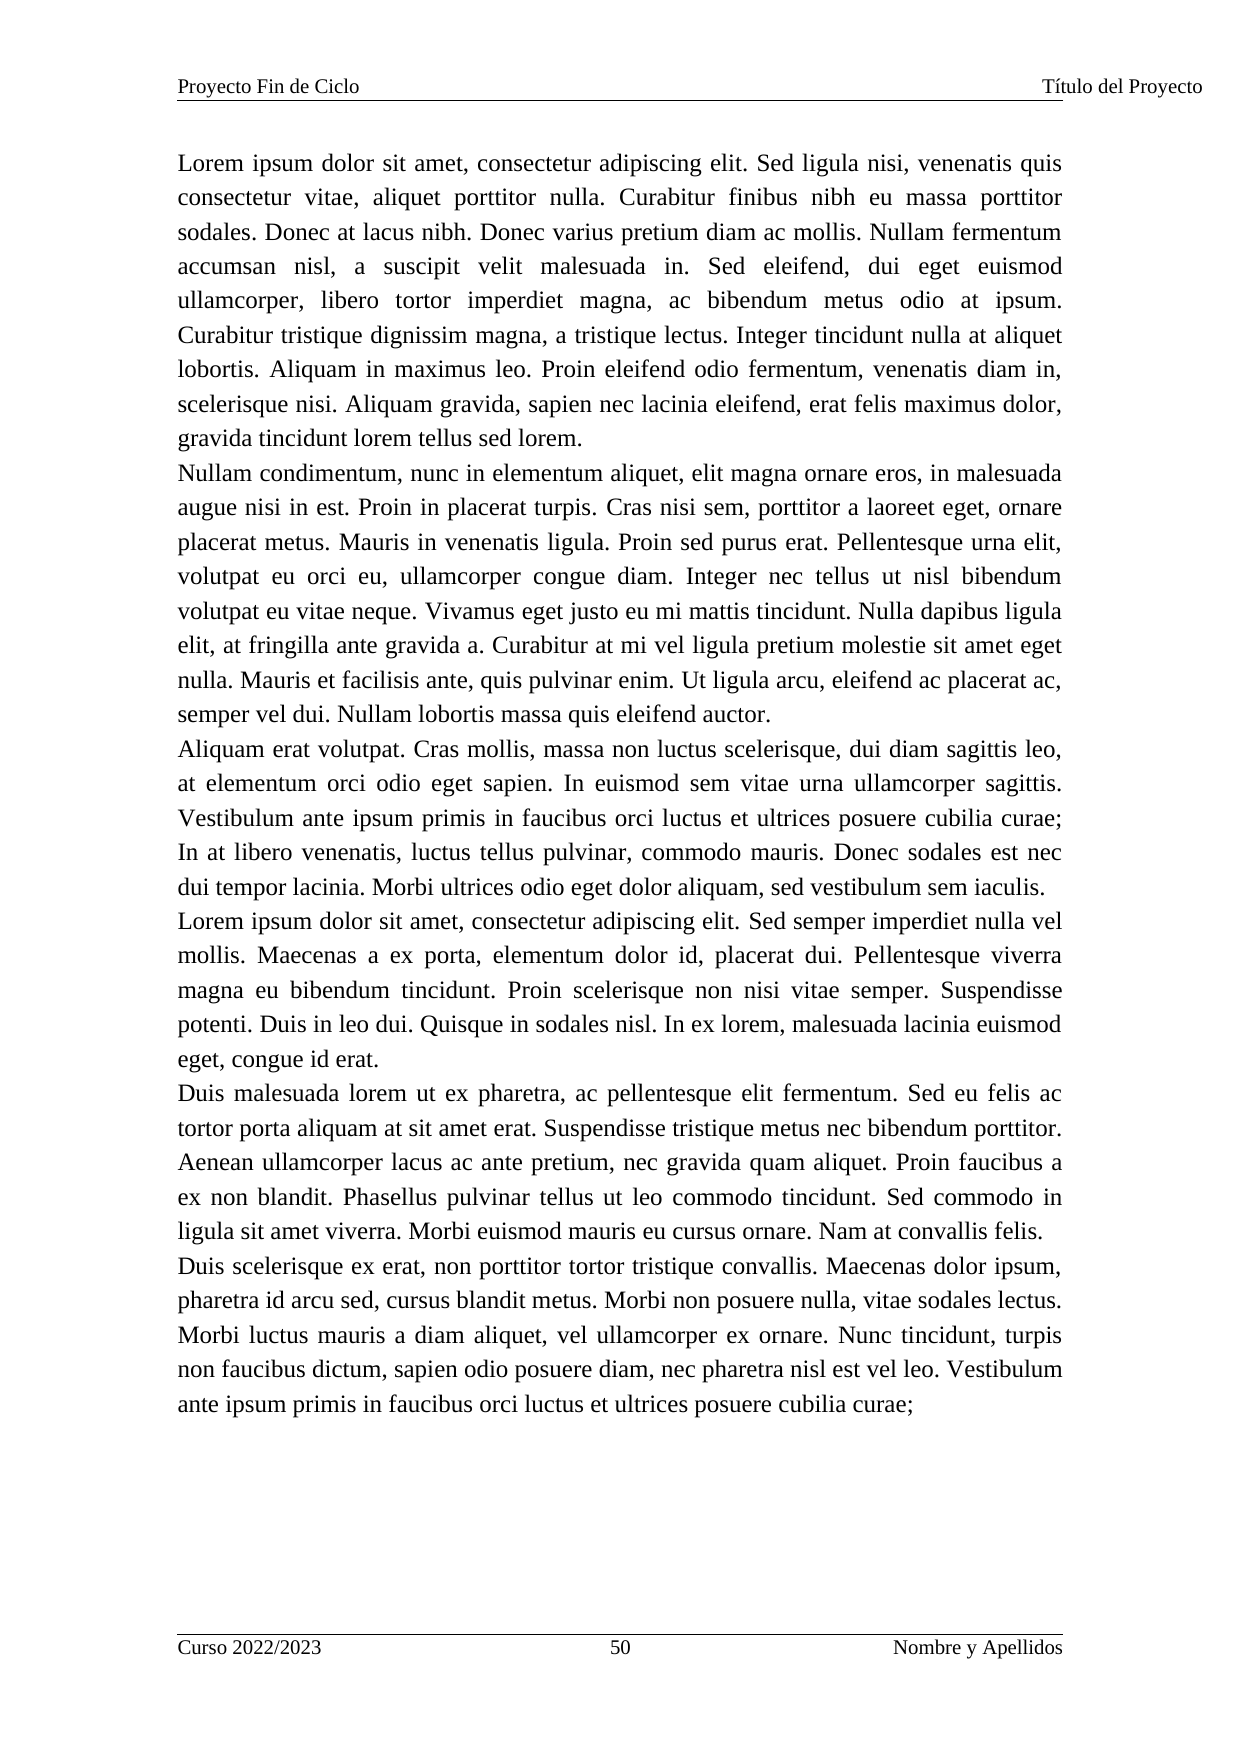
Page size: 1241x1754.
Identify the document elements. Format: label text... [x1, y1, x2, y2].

text Nullam condimentum, nunc in elementum aliquet, elit magna ornare eros, in malesuada augue nisi in est. Proin in placerat turpis. Cras nisi sem, porttitor a laoreet eget, ornare placerat metus. Mauris in venenatis ligula. Proin sed purus erat. Pellentesque urna elit, volutpat eu orci eu, ullamcorper congue diam. Integer nec tellus ut nisl bibendum volutpat eu vitae neque. Vivamus eget justo eu mi mattis tincidunt. Nulla dapibus ligula elit, at fringilla ante gravida a. Curabitur at mi vel ligula pretium molestie sit amet eget nulla. Mauris et facilisis ante, quis pulvinar enim. Ut ligula arcu, eleifend ac placerat ac, semper vel dui. Nullam lobortis massa quis eleifend auctor. [177, 458, 1063, 728]
text Duis malesuada lorem ut ex pharetra, ac pellentesque elit fermentum. Sed eu felis ac tortor porta aliquam at sit amet erat. Suspendisse tristique metus nec bibendum porttitor. Aenean ullamcorper lacus ac ante pretium, nec gravida quam aliquet. Proin faucibus a ex non blandit. Phasellus pulvinar tellus ut leo commodo tincidunt. Sed commodo in ligula sit amet viverra. Morbi euismod mauris eu cursus ornare. Nam at convallis felis. [177, 1078, 1063, 1245]
text Lorem ipsum dolor sit amet, consectetur adipiscing elit. Sed semper imperdiet nulla vel mollis. Maecenas a ex porta, elementum dolor id, placerat dui. Pellentesque viverra magna eu bibendum tincidunt. Proin scelerisque non nisi vitae semper. Suspendisse potenti. Duis in leo dui. Quisque in sodales nisl. In ex lorem, malesuada lacinia euismod eget, congue id erat. [177, 906, 1063, 1073]
text Duis scelerisque ex erat, non porttitor tortor tristique convallis. Maecenas dolor ipsum, pharetra id arcu sed, cursus blandit metus. Morbi non posuere nulla, vitae sodales lectus. Morbi luctus mauris a diam aliquet, vel ullamcorper ex ornare. Nunc tincidunt, turpis non faucibus dictum, sapien odio posuere diam, nec pharetra nisl est vel leo. Vestibulum ante ipsum primis in faucibus orci luctus et ultrices posuere cubilia curae; [177, 1251, 1063, 1418]
text Aliquam erat volutpat. Cras mollis, massa non luctus scelerisque, dui diam sagittis leo, at elementum orci odio eget sapien. In euismod sem vitae urna ullamcorper sagittis. Vestibulum ante ipsum primis in faucibus orci luctus et ultrices posuere cubilia curae; In at libero venenatis, luctus tellus pulvinar, commodo mauris. Donec sodales est nec dui tempor lacinia. Morbi ultrices odio eget dolor aliquam, sed vestibulum sem iaculis. [177, 734, 1063, 900]
text Lorem ipsum dolor sit amet, consectetur adipiscing elit. Sed ligula nisi, venenatis quis consectetur vitae, aliquet porttitor nulla. Curabitur finibus nibh eu massa porttitor sodales. Donec at lacus nibh. Donec varius pretium diam ac mollis. Nullam fermentum accumsan nisl, a suscipit velit malesuada in. Sed eleifend, dui eget euismod ullamcorper, libero tortor imperdiet magna, ac bibendum metus odio at ipsum. Curabitur tristique dignissim magna, a tristique lectus. Integer tincidunt nulla at aliquet lobortis. Aliquam in maximus leo. Proin eleifend odio fermentum, venenatis diam in, scelerisque nisi. Aliquam gravida, sapien nec lacinia eleifend, erat felis maximus dolor, gravida tincidunt lorem tellus sed lorem. [177, 148, 1063, 452]
